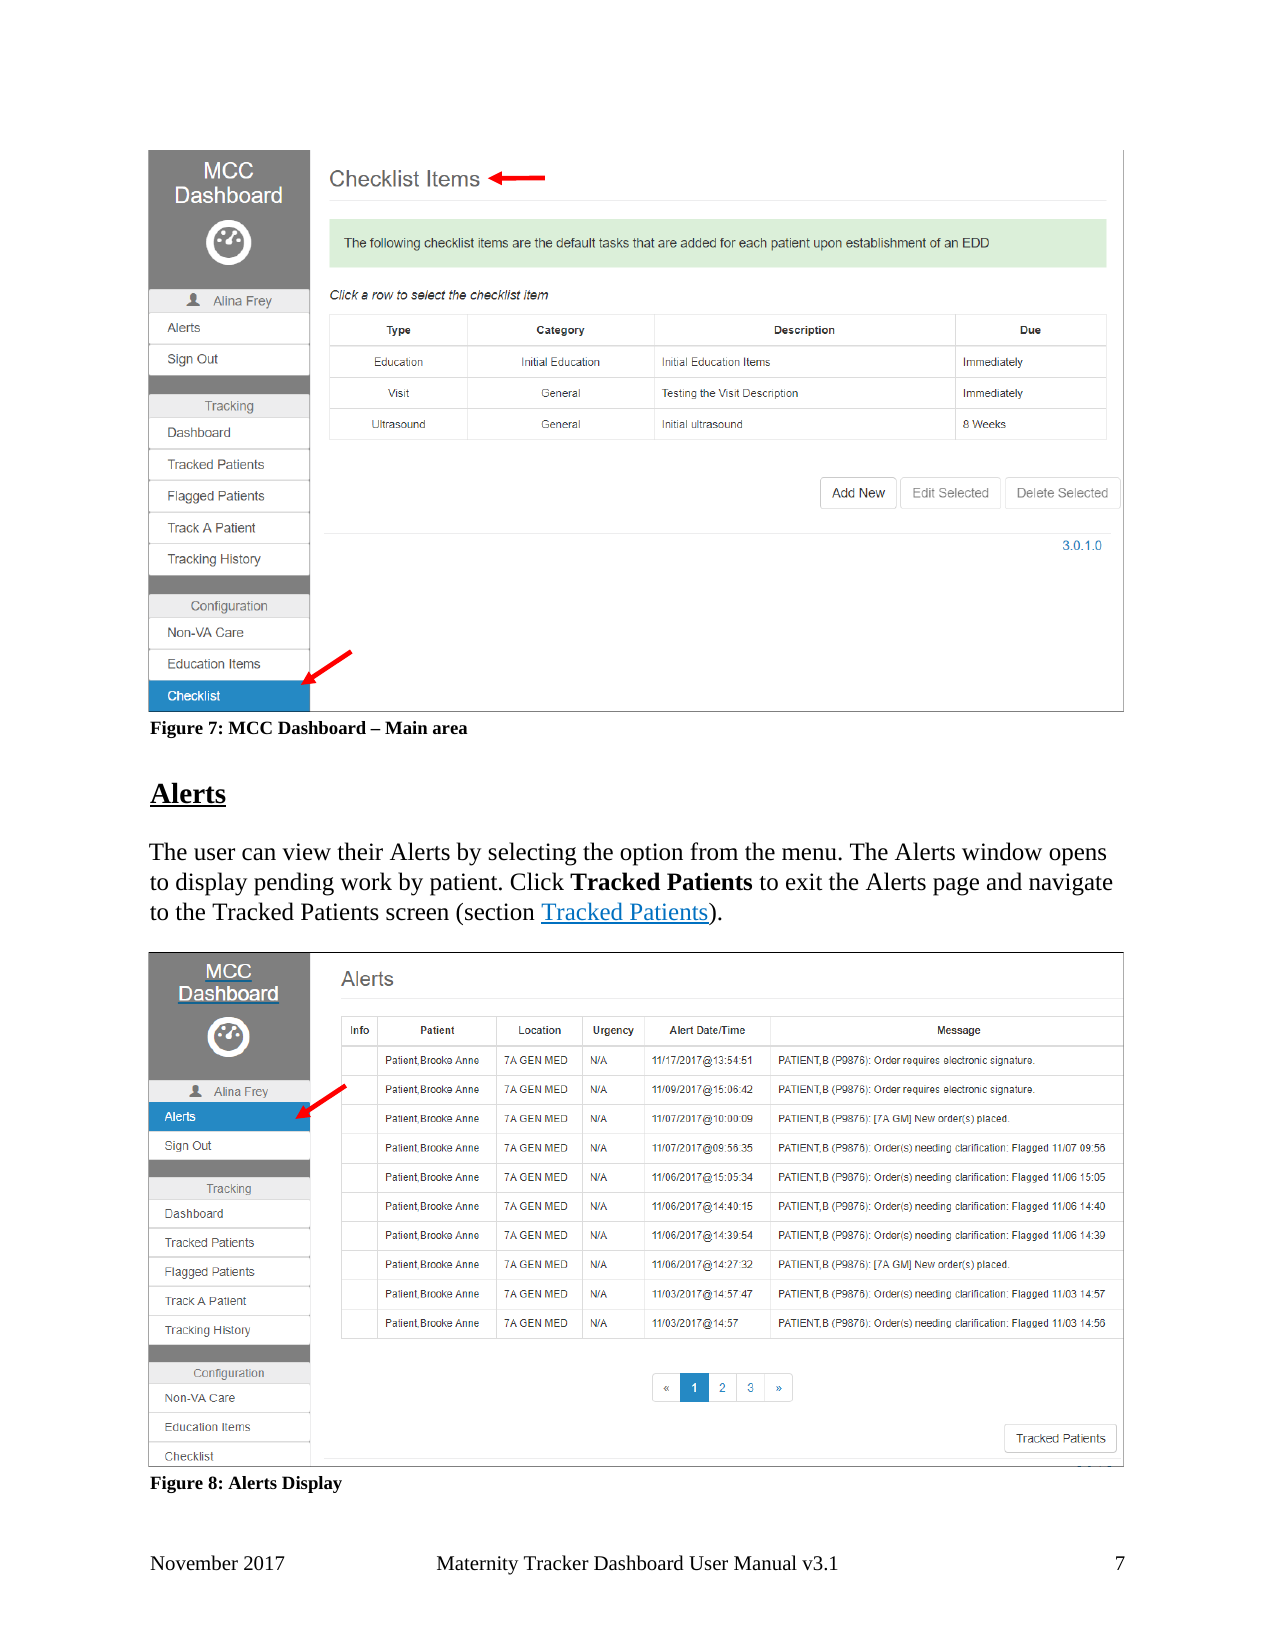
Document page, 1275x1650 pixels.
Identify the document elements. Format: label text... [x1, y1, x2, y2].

text Figure 7: MCC Dashboard – Main area [150, 717, 1125, 739]
text The user can view their Alerts by selecting the option from the menu. The Alerts window opens to display pending work by patient. Click Tracked Patients to exit the Alerts page and navigate to the Tracked Patients screen (section Tracked Patients). [148, 837, 1125, 926]
picture [148, 952, 1124, 1467]
picture [148, 150, 1124, 712]
subtitle Alerts [150, 776, 1125, 810]
text Figure 8: Alerts Display [150, 1472, 1125, 1494]
